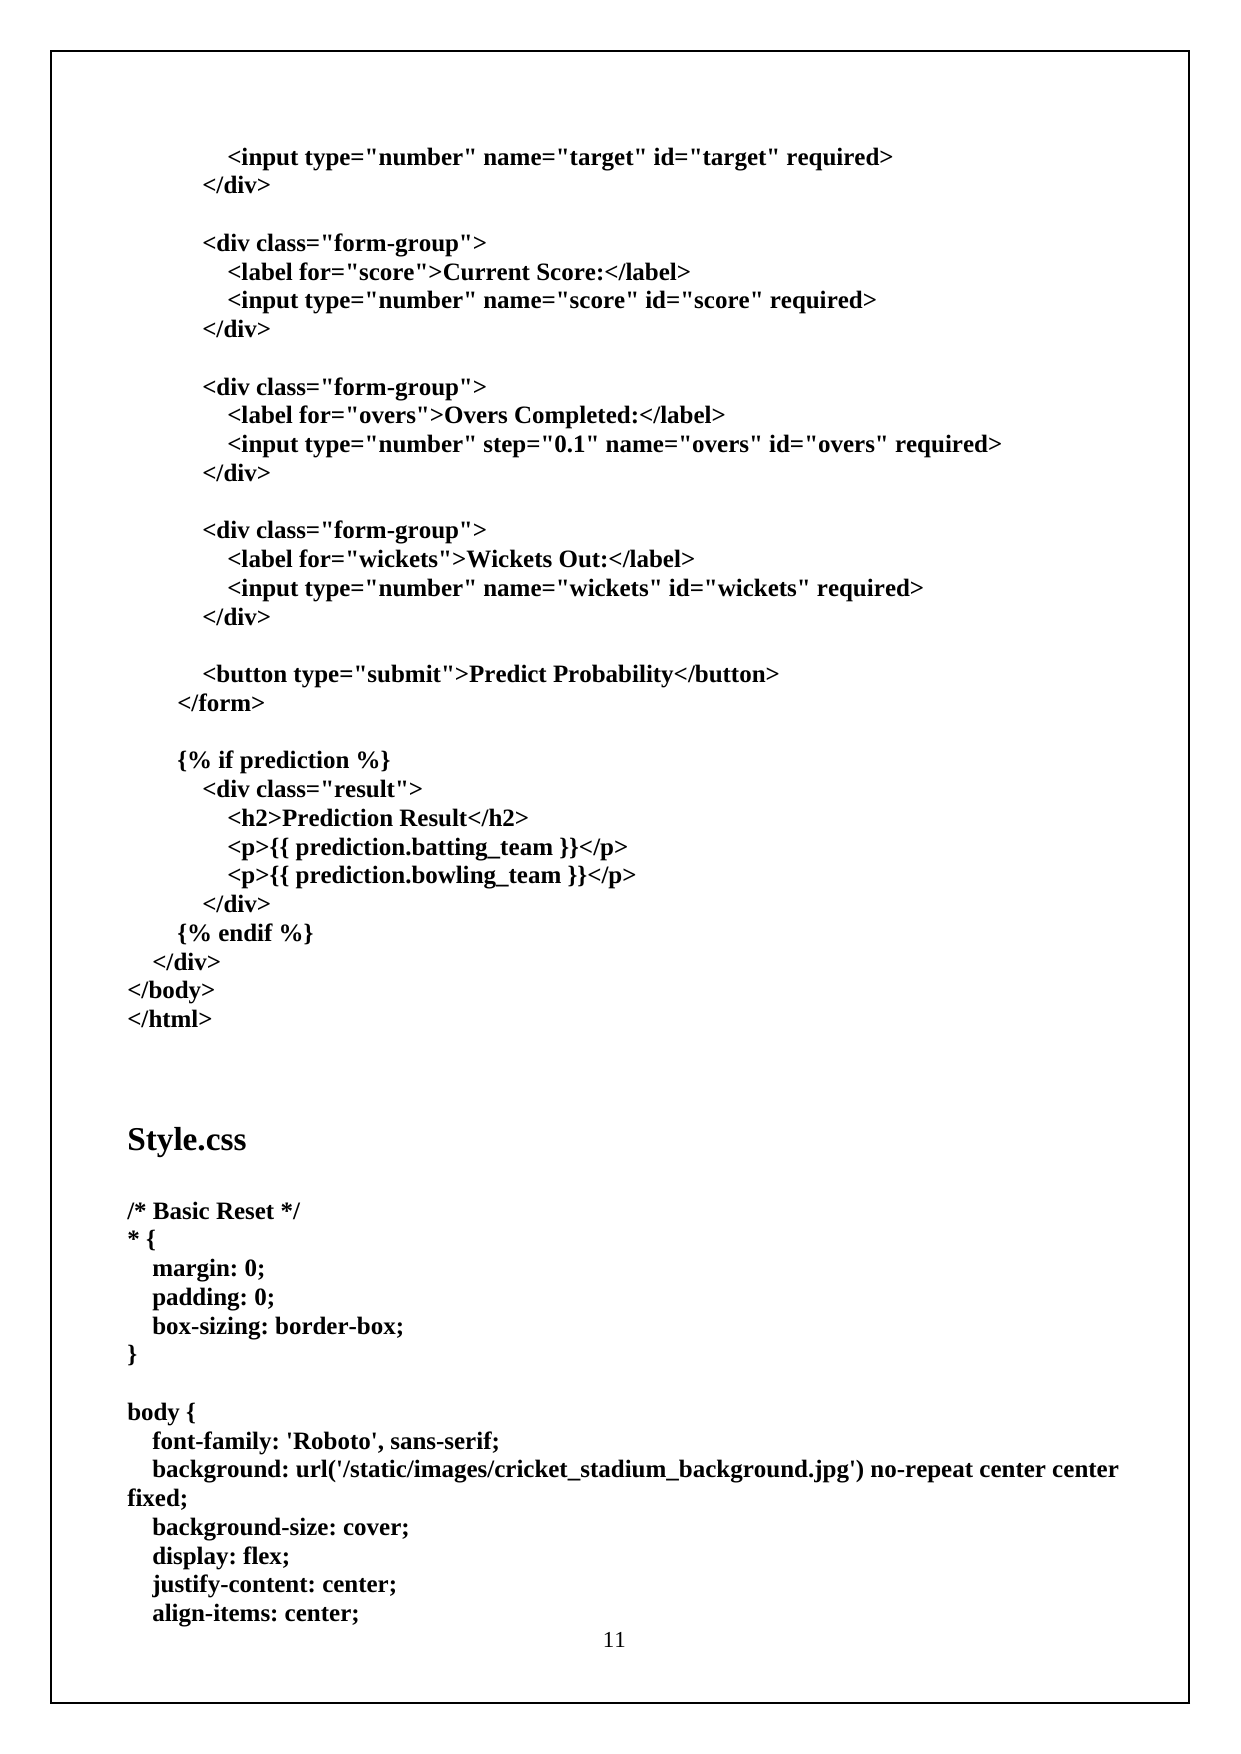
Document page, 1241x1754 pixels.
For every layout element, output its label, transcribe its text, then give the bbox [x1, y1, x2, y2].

text padding: 0; [127, 1282, 1138, 1311]
text /* Basic Reset */ [127, 1196, 1138, 1224]
text </body> [127, 975, 1138, 1004]
text * { [127, 1224, 1138, 1253]
text box-sizing: border-box; [127, 1311, 1138, 1339]
text {% endif %} [127, 918, 1138, 947]
text justify-content: center; [127, 1569, 1138, 1598]
text </form> [127, 688, 1138, 717]
text </div> [127, 170, 1138, 199]
text background-size: cover; [127, 1512, 1138, 1541]
text <input type="number" name="target" id="target" required> [127, 142, 1138, 170]
text <h2>Prediction Result</h2> [127, 803, 1138, 832]
text <button type="submit">Predict Probability</button> [127, 659, 1138, 688]
text {% if prediction %} [127, 745, 1138, 774]
text <input type="number" name="wickets" id="wickets" required> [127, 573, 1138, 602]
text body { [127, 1397, 1138, 1426]
text </div> [127, 458, 1138, 487]
text <div class="form-group"> [127, 228, 1138, 257]
text <div class="result"> [127, 774, 1138, 803]
text display: flex; [127, 1541, 1138, 1569]
text </html> [127, 1004, 1138, 1033]
text background: url('/static/images/cricket_stadium_background.jpg') no-repeat center center fixed; [127, 1454, 1138, 1512]
text <label for="wickets">Wickets Out:</label> [127, 544, 1138, 573]
text font-family: 'Roboto', sans-serif; [127, 1426, 1138, 1454]
text </div> [127, 947, 1138, 975]
text } [127, 1339, 1138, 1368]
text <div class="form-group"> [127, 515, 1138, 544]
text </div> [127, 889, 1138, 918]
text Style.css [127, 1119, 1138, 1157]
text </div> [127, 314, 1138, 343]
text <input type="number" name="score" id="score" required> [127, 285, 1138, 314]
text <input type="number" step="0.1" name="overs" id="overs" required> [127, 429, 1138, 458]
text margin: 0; [127, 1253, 1138, 1282]
text <p>{{ prediction.batting_team }}</p> [127, 832, 1138, 860]
text align-items: center; [127, 1598, 1138, 1627]
text <label for="score">Current Score:</label> [127, 257, 1138, 285]
text <label for="overs">Overs Completed:</label> [127, 400, 1138, 429]
text <p>{{ prediction.bowling_team }}</p> [127, 860, 1138, 889]
text <div class="form-group"> [127, 372, 1138, 400]
text </div> [127, 602, 1138, 630]
